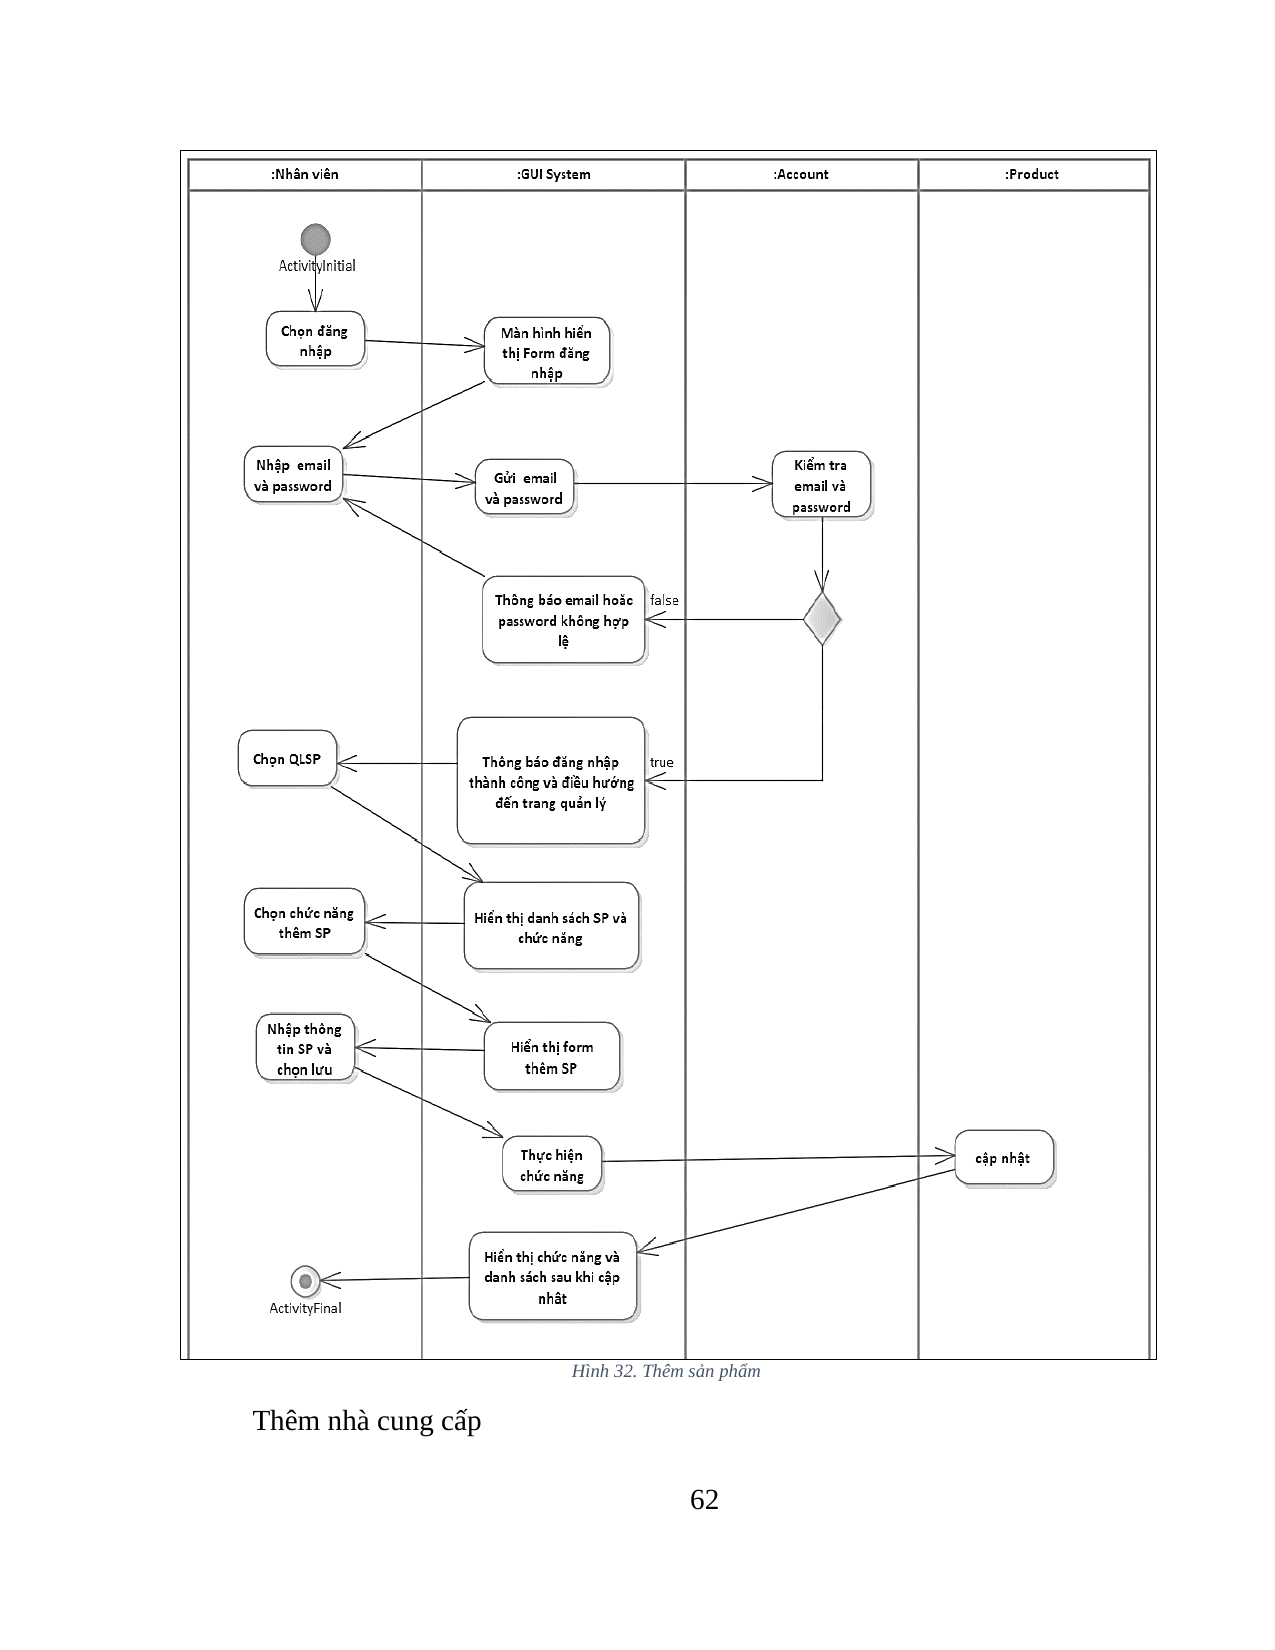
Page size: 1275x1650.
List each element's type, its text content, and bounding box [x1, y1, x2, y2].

picture [181, 151, 1156, 1359]
text Thêm nhà cung cấp [177, 1403, 1157, 1436]
